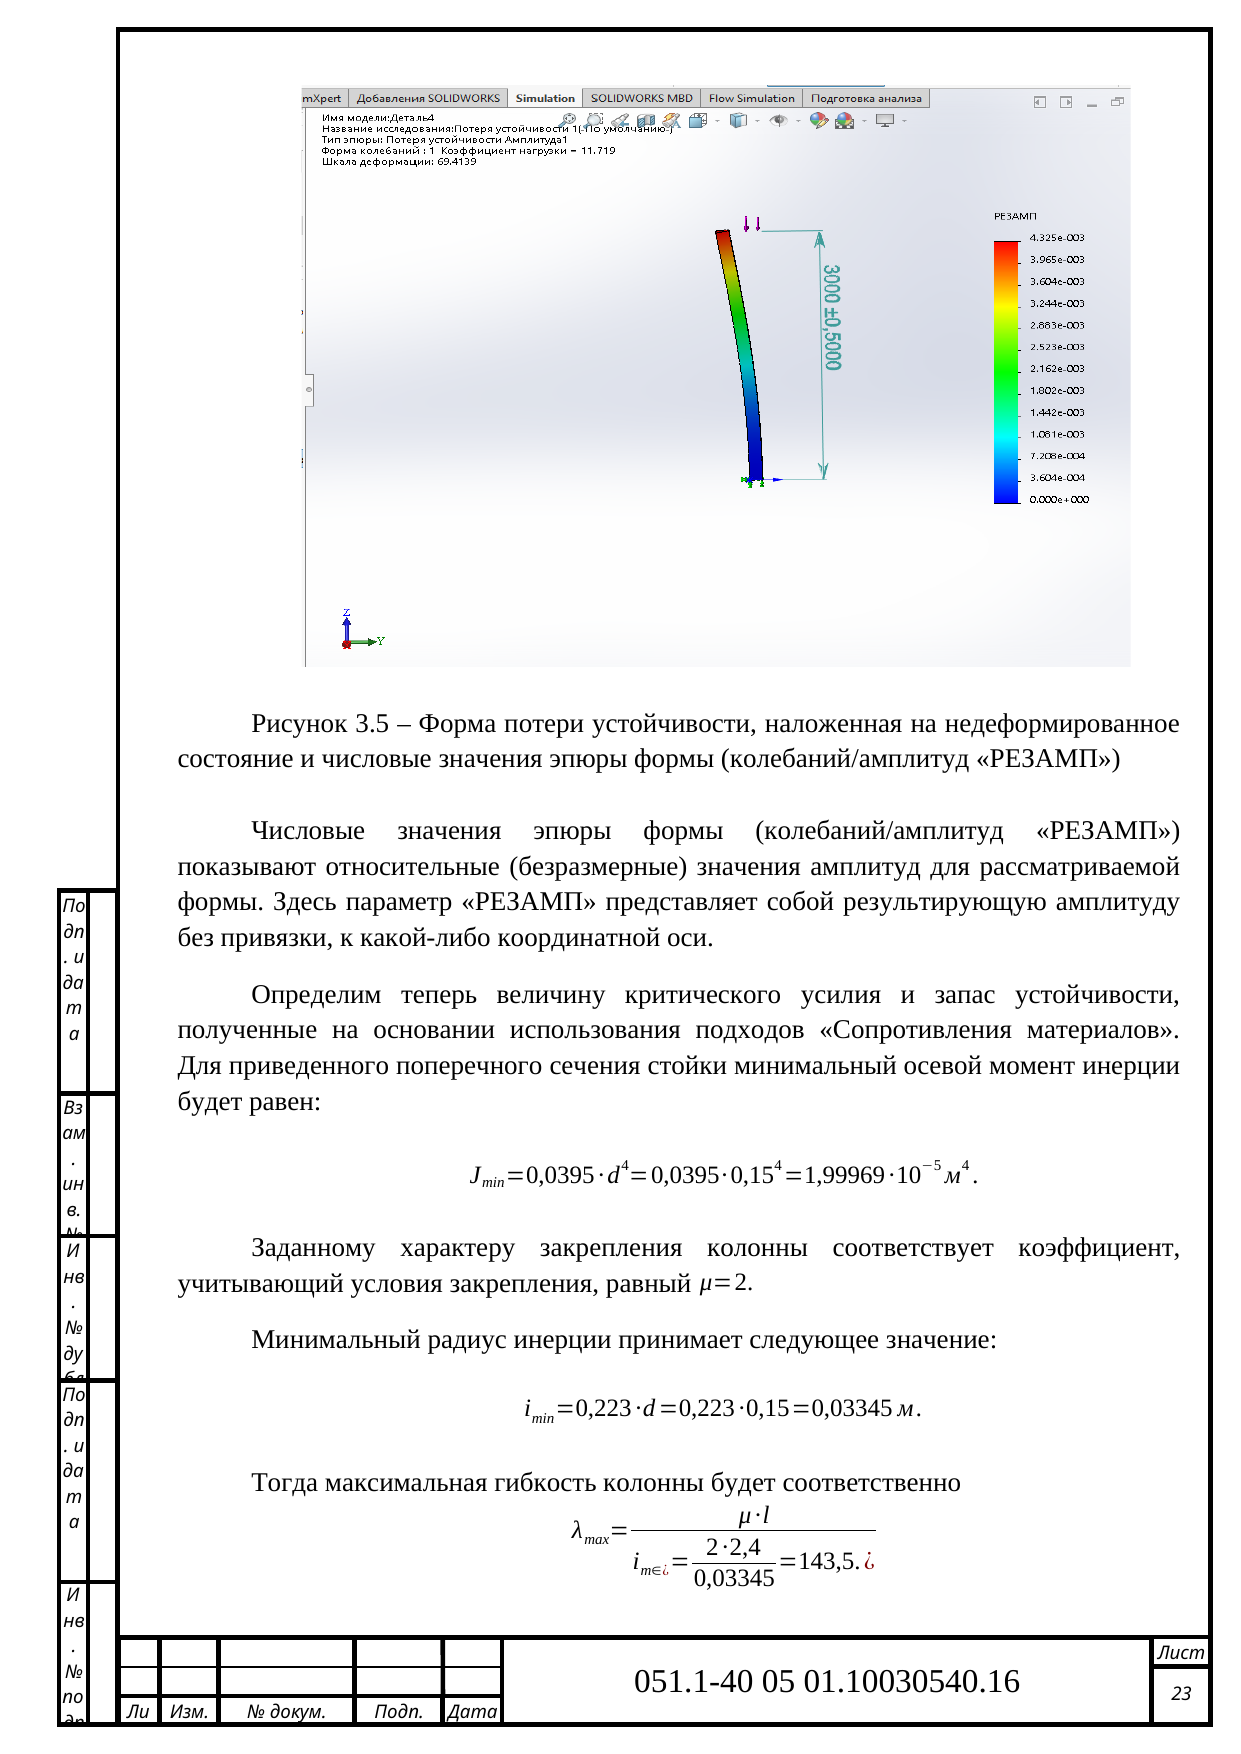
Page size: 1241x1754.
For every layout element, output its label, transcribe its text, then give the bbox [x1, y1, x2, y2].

text Рисунок 3.5 ‒ Форма потери устойчивости, наложенная на недеформированное состояние и числовые значения эпюры формы (колебаний/амплитуд «РЕЗАМП») [177, 707, 1181, 774]
text Заданному характеру закрепления колонны соответствует коэффициент, учитывающий условия закрепления, равный [177, 1231, 1181, 1298]
text Минимальный радиус инерции принимает следующее значение: [177, 1323, 1181, 1355]
text Числовые значения эпюры формы (колебаний/амплитуд «РЕЗАМП») показывают относительные (безразмерные) значения амплитуд для рассматриваемой формы. Здесь параметр «РЕЗАМП» представляет собой результирующую амплитуду без привязки, к какой-либо координатной оси. [177, 814, 1181, 952]
picture [301, 85, 1131, 667]
text Тогда максимальная гибкость колонны будет соответственно [177, 1466, 1181, 1497]
text Определим теперь величину критического усилия и запас устойчивости, полученные на основании использования подходов «Сопротивления материалов». Для приведенного поперечного сечения стойки минимальный осевой момент инерции будет равен: [177, 978, 1181, 1116]
